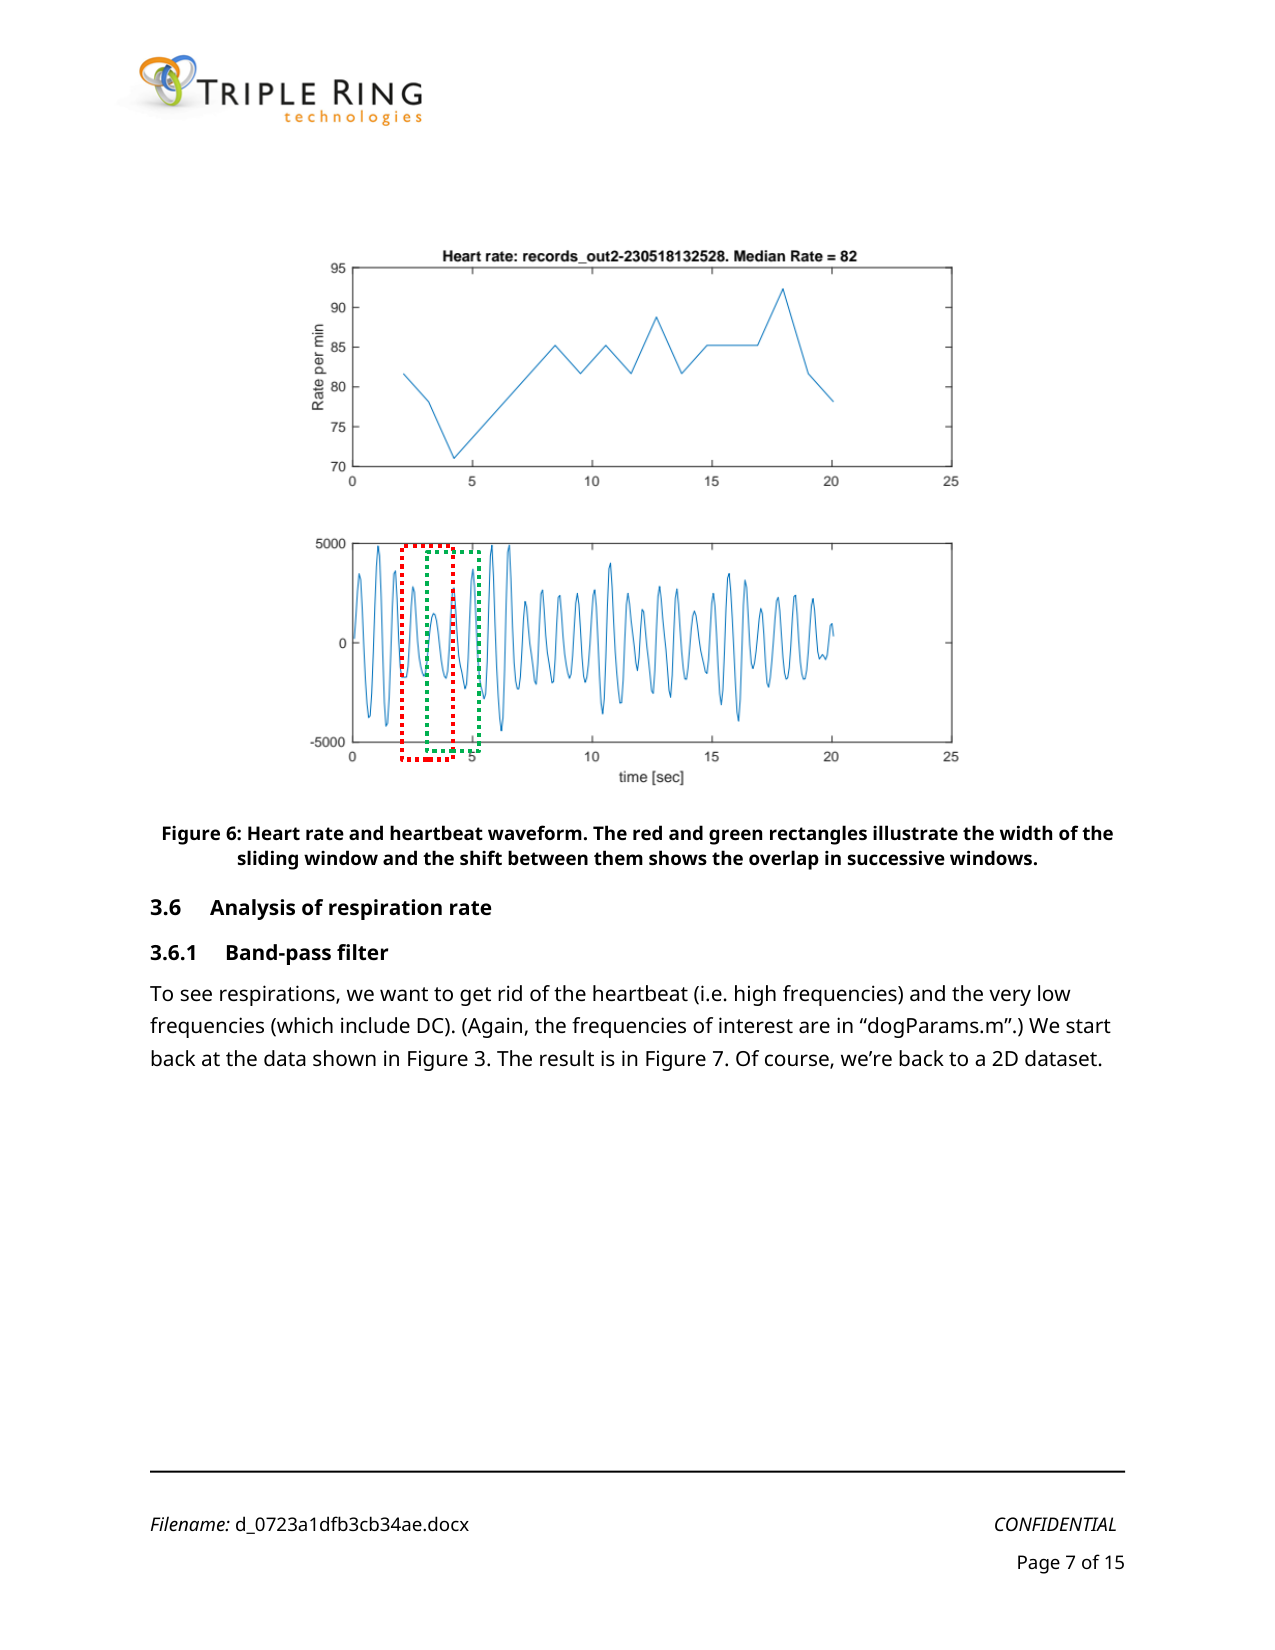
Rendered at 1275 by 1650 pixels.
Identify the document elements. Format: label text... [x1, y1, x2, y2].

text To see respirations, we want to get rid of the heartbeat (i.e. high frequencies) and the very low frequencies (which include DC). (Again, the frequencies of interest are in “dogParams.m”.) We start back at the data shown in Figure 3. The result is in Figure 7. Of course, we’re back to a 2D dataset. [150, 979, 1125, 1073]
text Figure 6: Heart rate and heartbeat waveform. The red and green rectangles illustrate the width of the sliding window and the shift between them shows the overlap in successive windows. [150, 820, 1125, 871]
subtitle Analysis of respiration rate [150, 892, 1125, 921]
picture [82, 45, 431, 135]
subtitle Band-pass filter [150, 938, 1125, 967]
